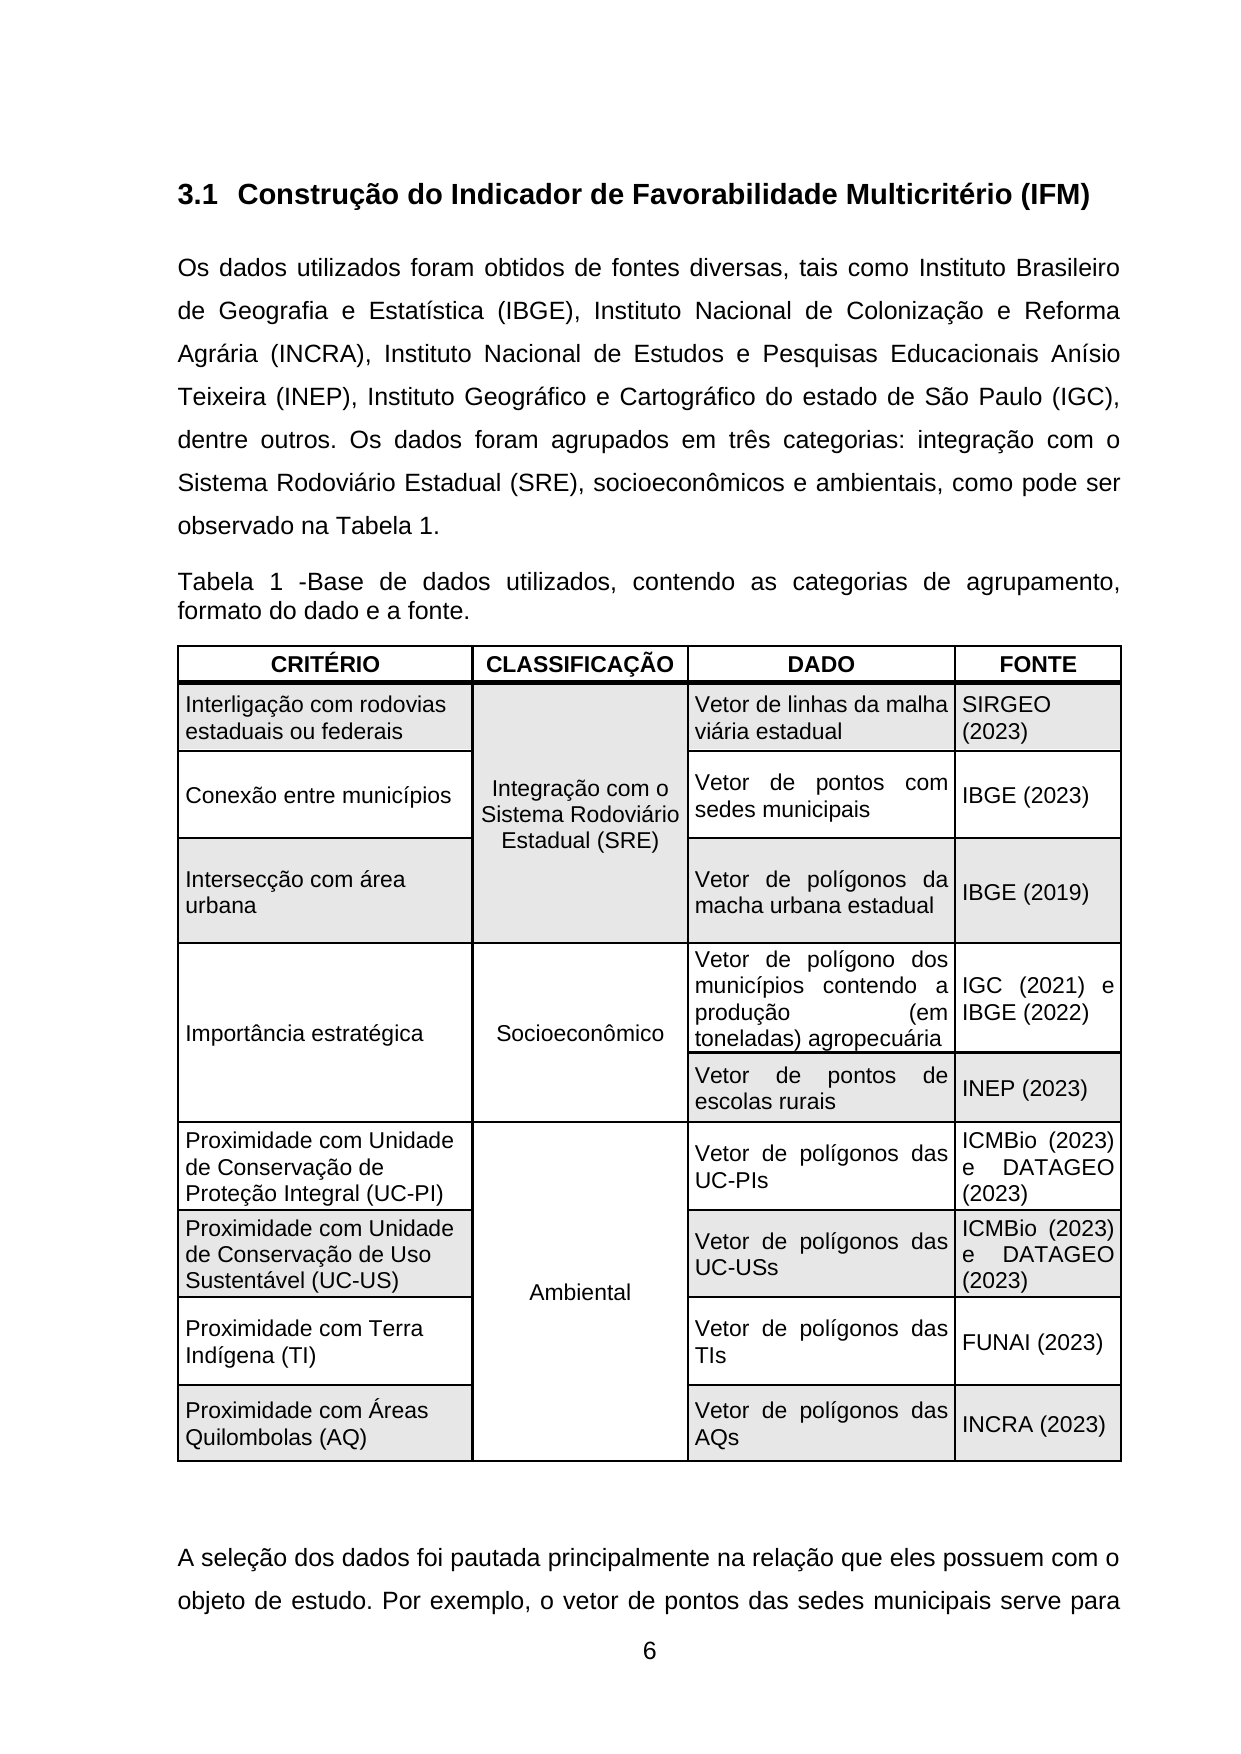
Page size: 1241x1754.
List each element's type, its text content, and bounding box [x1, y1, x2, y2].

table_cell IGC (2021) e IBGE (2022) [956, 944, 1120, 1051]
table_cell FUNAI (2023) [956, 1298, 1120, 1384]
table_cell Vetor de polígonos da macha urbana estadual [689, 839, 954, 942]
table_cell Interligação com rodovias estaduais ou federais [179, 685, 471, 749]
table_cell Ambiental [474, 1123, 687, 1460]
table_cell Conexão entre municípios [179, 752, 471, 837]
table_cell Vetor de polígono dos municípios contendo a produção (em toneladas) agropecuária [689, 944, 954, 1051]
table_cell IBGE (2019) [956, 839, 1120, 942]
table_cell Proximidade com Unidade de Conservação de Uso Sustentável (UC-US) [179, 1211, 471, 1296]
table_header FONTE [956, 647, 1120, 680]
list Construção do Indicador de Favorabilidade Multicritério (IFM) [177, 177, 1122, 211]
table_cell Proximidade com Áreas Quilombolas (AQ) [179, 1386, 471, 1460]
text Tabela 1 -Base de dados utilizados, contendo as categorias de agrupamento, formato do dado e a fonte. [177, 567, 1122, 624]
table_cell Vetor de polígonos das UC-PIs [689, 1123, 954, 1209]
table_cell Vetor de polígonos das AQs [689, 1386, 954, 1460]
table_cell SIRGEO (2023) [956, 685, 1120, 749]
table_cell ICMBio (2023) e DATAGEO (2023) [956, 1211, 1120, 1296]
table_cell Vetor de polígonos das UC-USs [689, 1211, 954, 1296]
table_header CLASSIFICAÇÃO [474, 647, 687, 680]
table_cell INCRA (2023) [956, 1386, 1120, 1460]
table_cell ICMBio (2023) e DATAGEO (2023) [956, 1123, 1120, 1209]
table_cell Vetor de pontos de escolas rurais [689, 1054, 954, 1121]
table_cell Importância estratégica [179, 944, 471, 1121]
text Os dados utilizados foram obtidos de fontes diversas, tais como Instituto Brasileiro de Geografia e Estatística (IBGE), Instituto Nacional de Colonização e Reforma Agrária (INCRA), Instituto Nacional de Estudos e Pesquisas Educacionais Anísio Teixeira (INEP), Instituto Geográfico e Cartográfico do estado de São Paulo (IGC), dentre outros. Os dados foram agrupados em três categorias: integração com o Sistema Rodoviário Estadual (SRE), socioeconômicos e ambientais, como pode ser observado na Tabela 1. [177, 252, 1122, 540]
table_cell Intersecção com área urbana [179, 839, 471, 942]
table_cell Proximidade com Terra Indígena (TI) [179, 1298, 471, 1384]
table_cell IBGE (2023) [956, 752, 1120, 837]
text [177, 1543, 1122, 1614]
table_header CRITÉRIO [179, 647, 471, 680]
table_cell Integração com o Sistema Rodoviário Estadual (SRE) [474, 685, 687, 942]
table_cell Vetor de pontos com sedes municipais [689, 752, 954, 837]
table_cell Vetor de polígonos das TIs [689, 1298, 954, 1384]
table_cell Vetor de linhas da malha viária estadual [689, 685, 954, 749]
table_header DADO [689, 647, 954, 680]
table_cell INEP (2023) [956, 1054, 1120, 1121]
table_cell Proximidade com Unidade de Conservação de Proteção Integral (UC-PI) [179, 1123, 471, 1209]
table_cell Socioeconômico [474, 944, 687, 1121]
